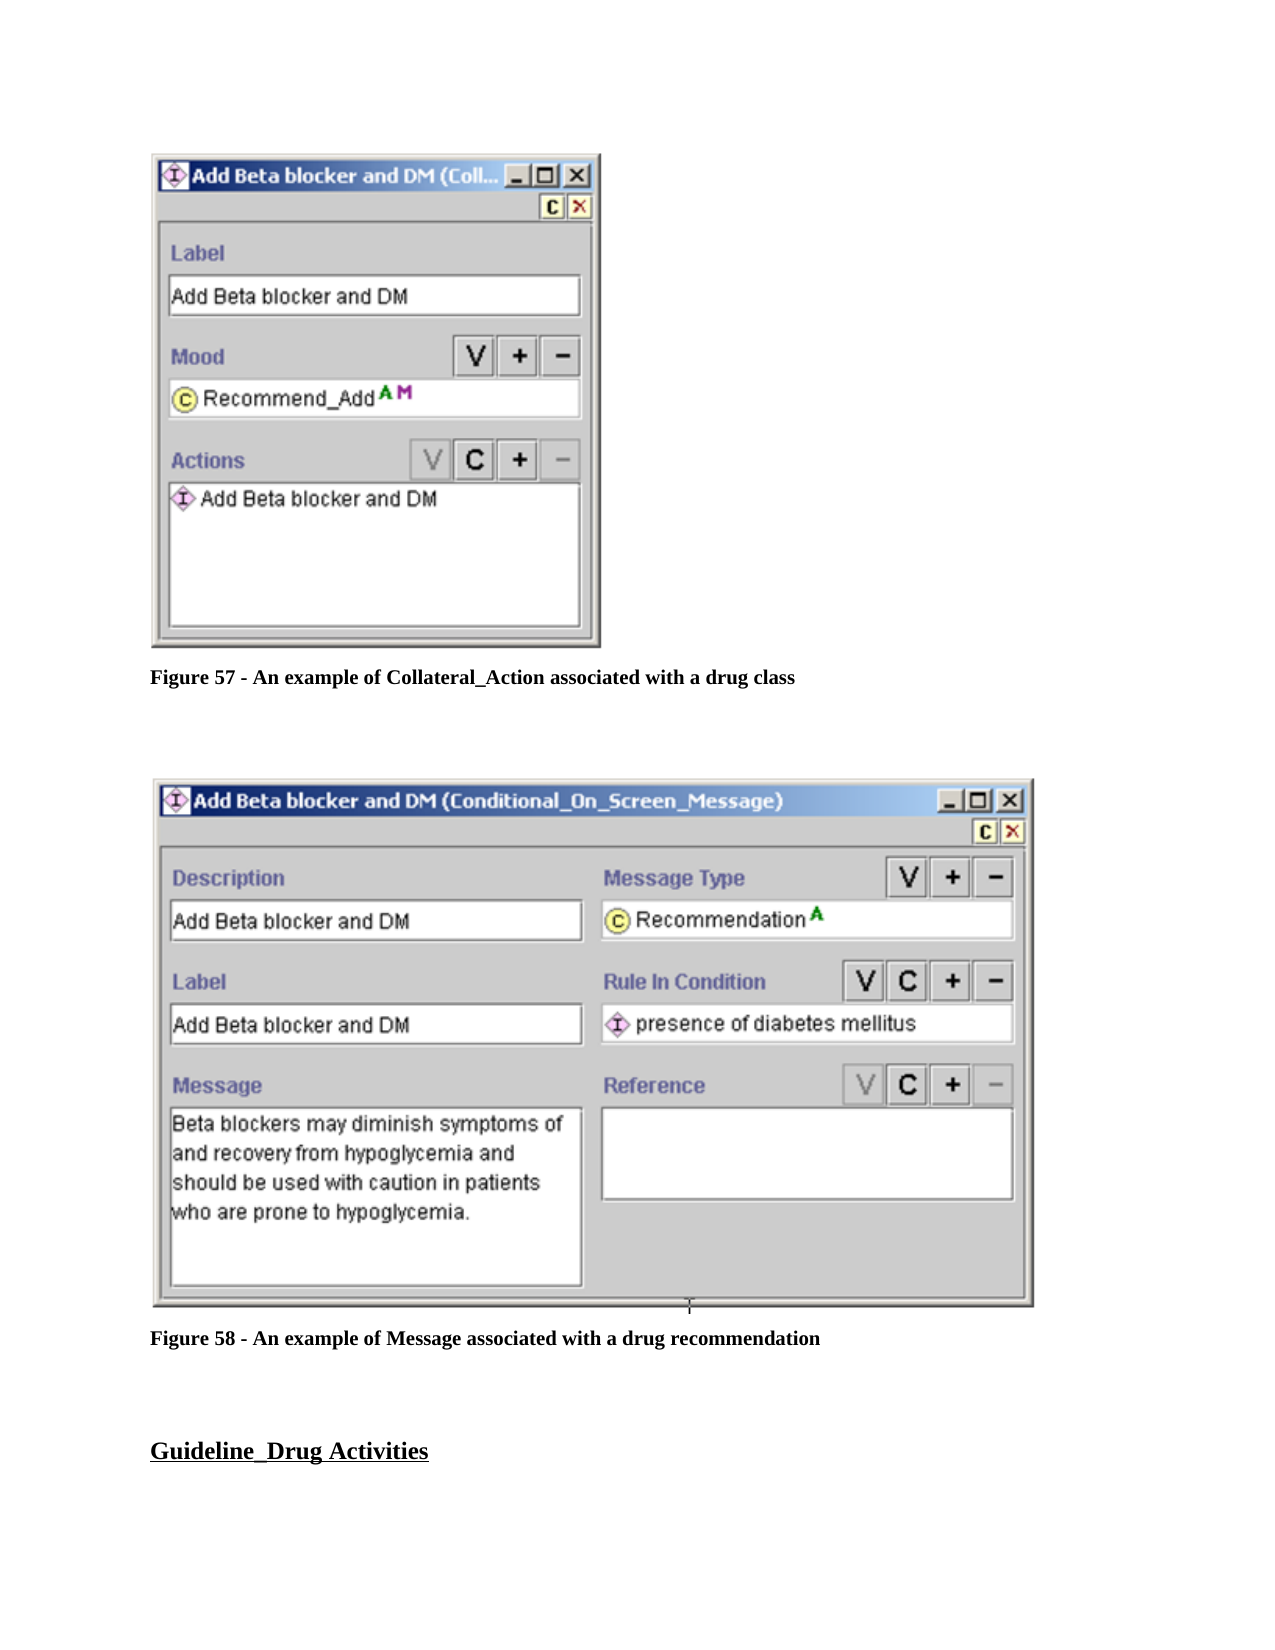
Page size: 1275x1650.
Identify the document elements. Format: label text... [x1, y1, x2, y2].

picture [150, 150, 606, 653]
picture [150, 774, 1039, 1314]
text Guideline_Drug Activities [150, 1436, 1125, 1465]
